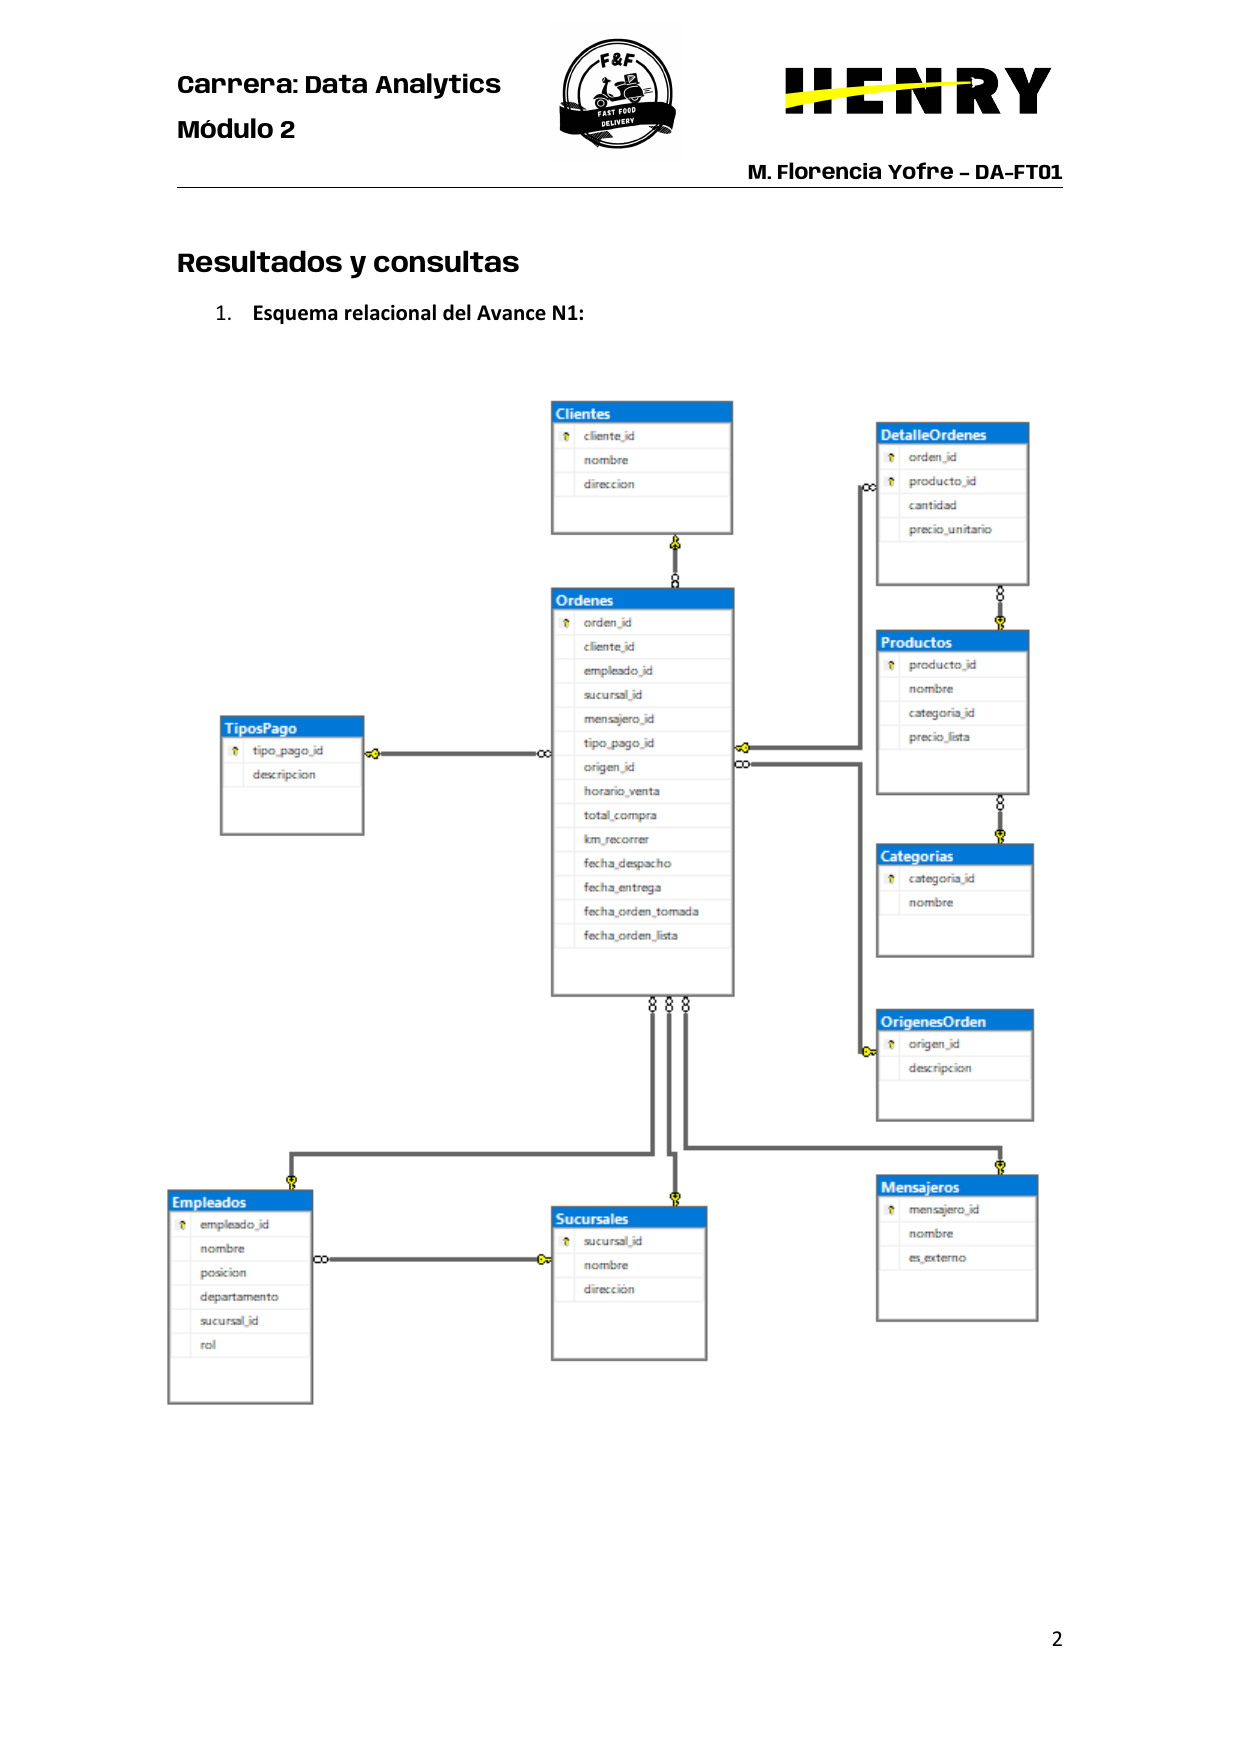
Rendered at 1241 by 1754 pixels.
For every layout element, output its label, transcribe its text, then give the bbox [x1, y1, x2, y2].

subtitle Resultados y consultas [177, 251, 1063, 279]
list Esquema relacional del Avance N1: [215, 298, 1063, 326]
picture [547, 23, 685, 162]
picture [133, 350, 1105, 1444]
picture [763, 30, 1088, 147]
